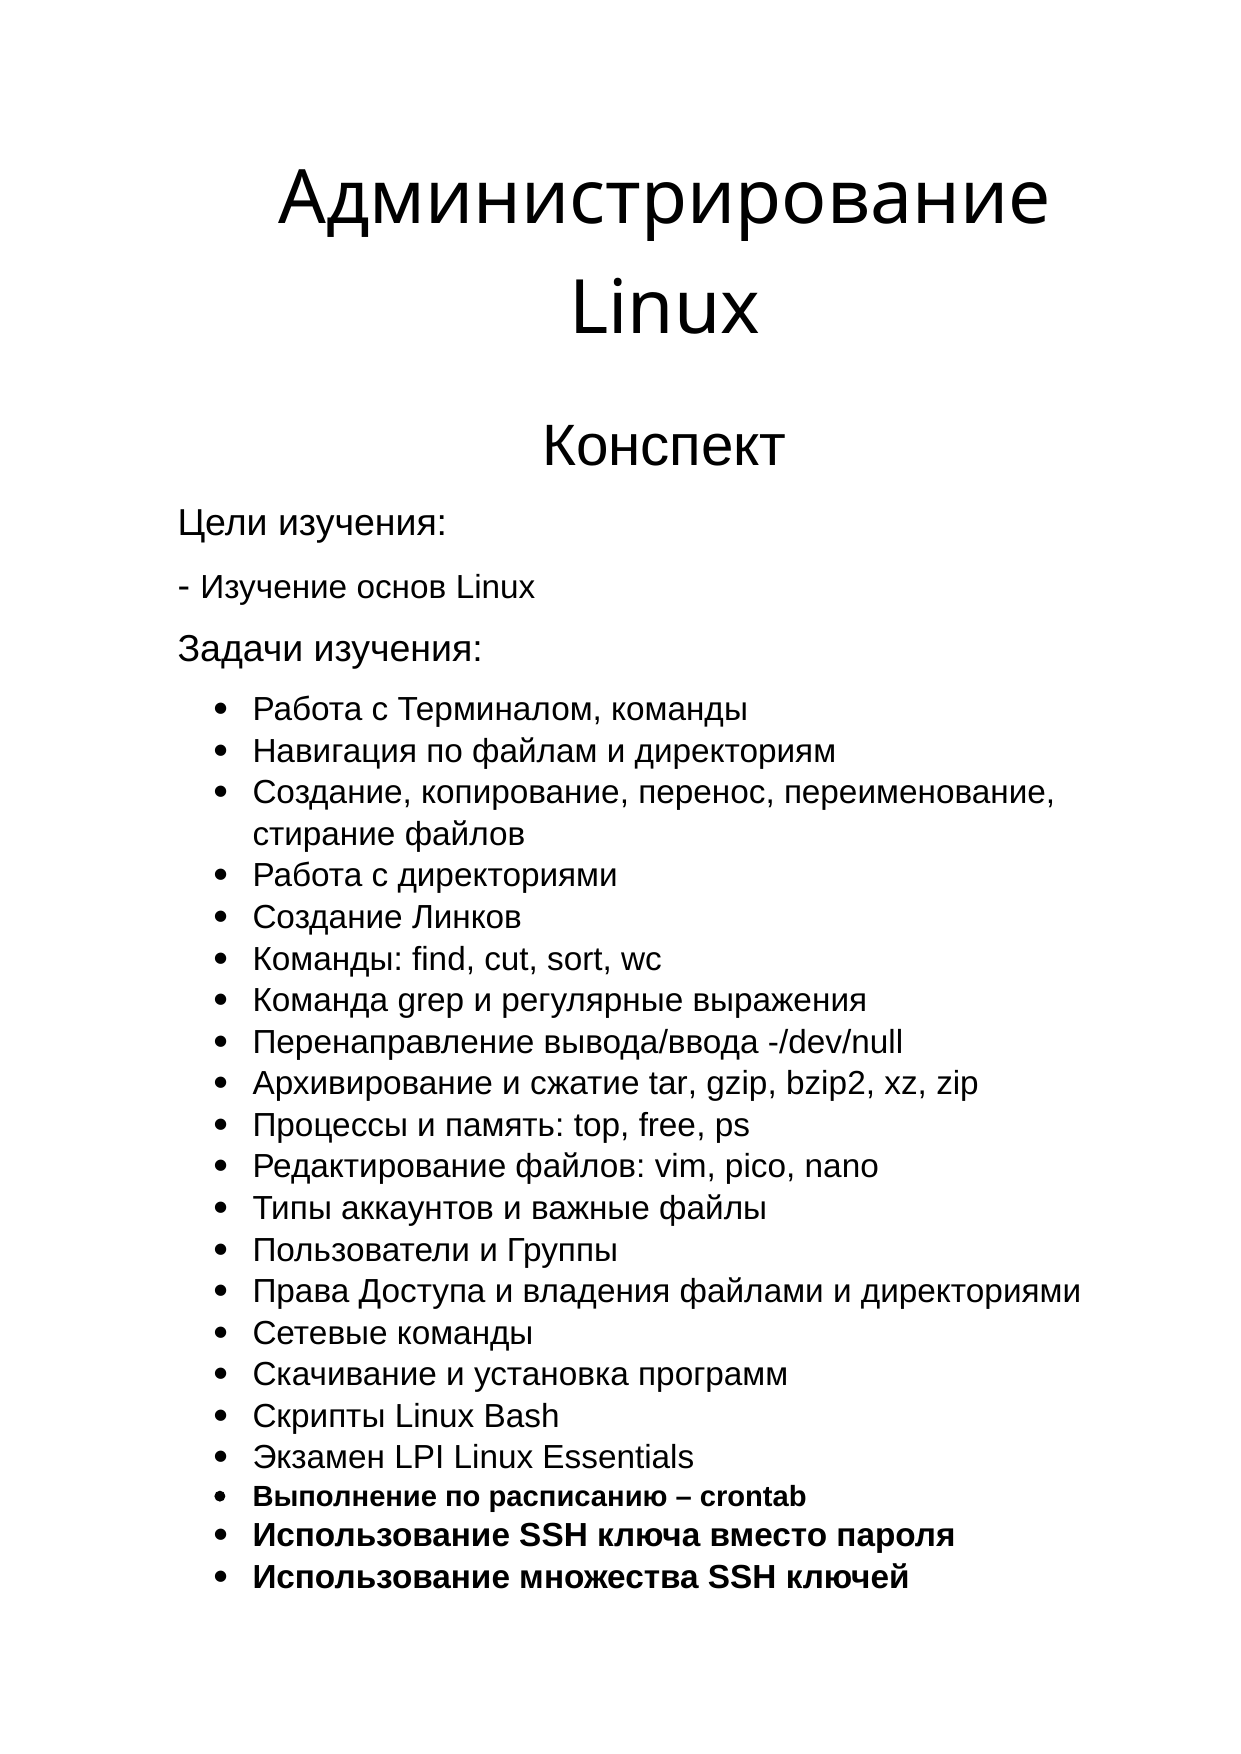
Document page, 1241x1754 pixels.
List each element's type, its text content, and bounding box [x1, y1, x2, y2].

text Цели изучения: [177, 500, 1152, 543]
list Команда grep и регулярные выражения [215, 980, 1152, 1019]
list Навигация по файлам и директориям [215, 731, 1152, 769]
list Создание, копирование, перенос, переименование, стирание файлов [215, 772, 1152, 852]
text Конспект [177, 411, 1152, 478]
list Команды: find, cut, sort, wc [215, 939, 1152, 977]
subtitle Администрирование Linux [177, 143, 1152, 356]
list Работа с Терминалом, команды [215, 689, 1152, 728]
list Скачивание и установка программ [215, 1354, 1152, 1393]
list Процессы и память: top, free, ps [215, 1105, 1152, 1143]
list Использование множества SSH ключей [215, 1557, 1152, 1595]
list Сетевые команды [215, 1313, 1152, 1351]
list Экзамен LPI Linux Essentials [215, 1437, 1152, 1476]
list Типы аккаунтов и важные файлы [215, 1188, 1152, 1227]
list Использование SSH ключа вместо пароля [215, 1515, 1152, 1554]
list Создание Линков [215, 897, 1152, 936]
list Пользователи и Группы [215, 1229, 1152, 1268]
list Перенаправление вывода/ввода -/dev/null [215, 1022, 1152, 1060]
list Выполнение по расписанию – crontab [215, 1479, 1152, 1513]
text - Изучение основ Linux [177, 563, 1152, 606]
list Права Доступа и владения файлами и директориями [215, 1271, 1152, 1310]
text Задачи изучения: [177, 626, 1152, 669]
list Архивирование и сжатие tar, gzip, bzip2, xz, zip [215, 1063, 1152, 1102]
list Скрипты Linux Bash [215, 1396, 1152, 1434]
list Работа с директориями [215, 856, 1152, 894]
list Редактирование файлов: vim, pico, nano [215, 1146, 1152, 1185]
